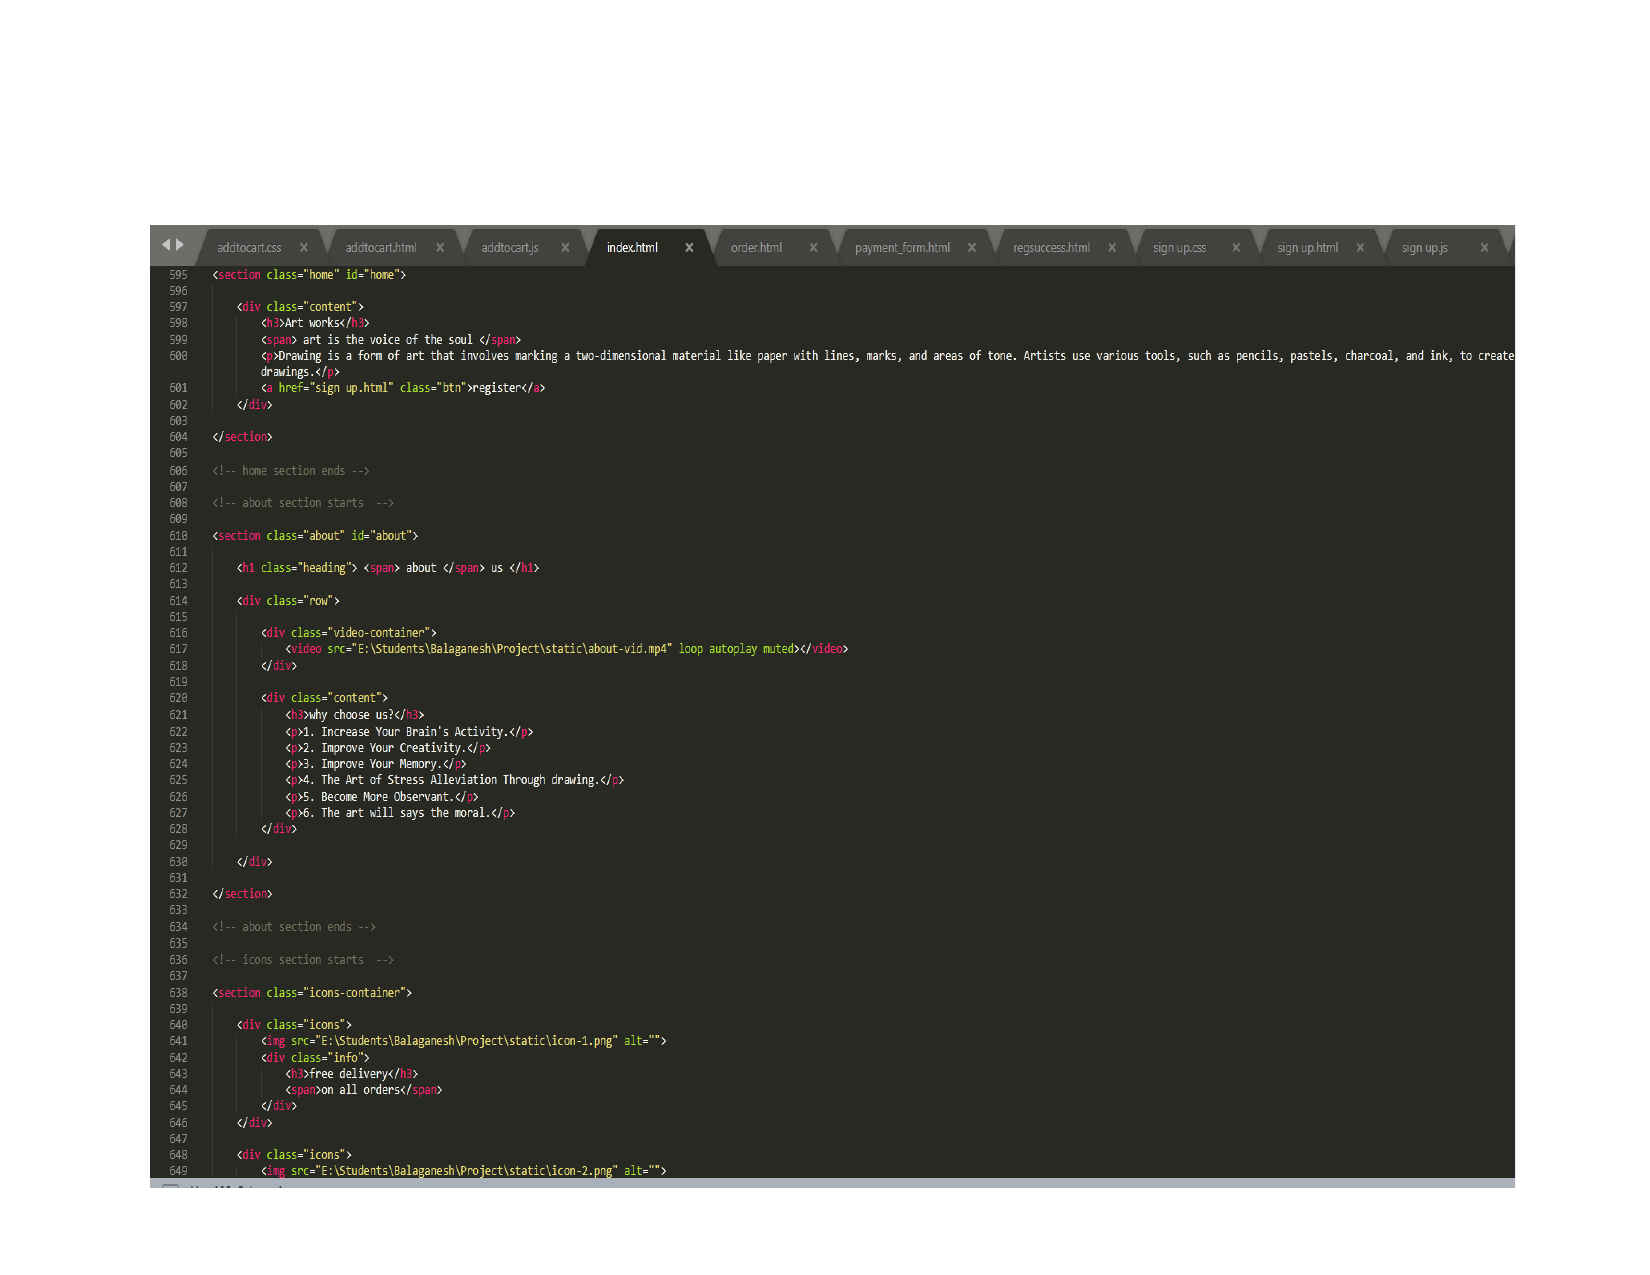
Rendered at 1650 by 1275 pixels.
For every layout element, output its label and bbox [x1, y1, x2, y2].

picture [150, 225, 1516, 1188]
